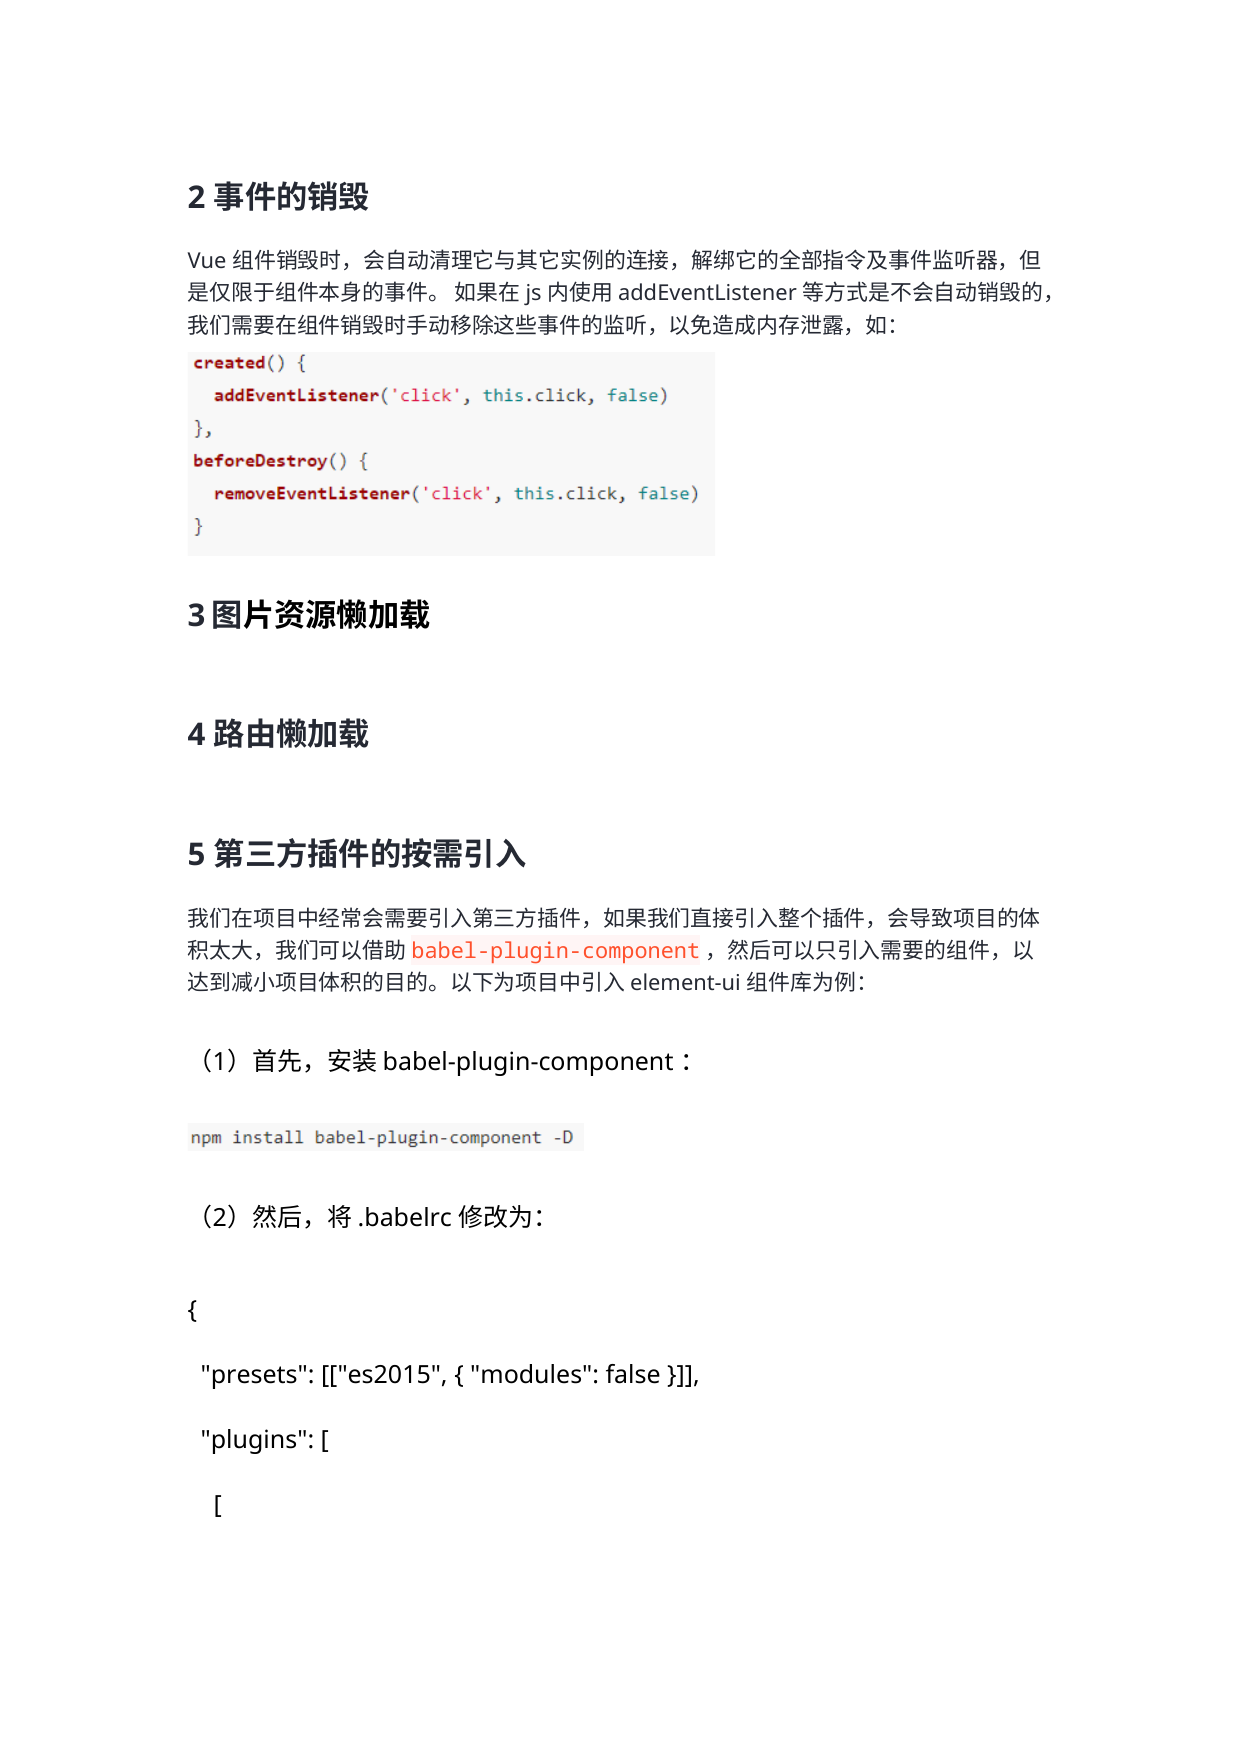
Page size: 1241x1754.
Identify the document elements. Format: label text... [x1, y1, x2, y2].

text （1）首先，安装 babel-plugin-component ： [187, 1027, 1053, 1092]
picture [187, 352, 715, 556]
text （2）然后，将 .babelrc 修改为： [187, 1183, 1053, 1248]
text [ [187, 1472, 1053, 1537]
subtitle 2 事件的销毁 [187, 162, 1053, 227]
subtitle 3图片资源懒加载 [187, 580, 1053, 645]
subtitle 4 路由懒加载 [187, 700, 1053, 765]
text Vue 组件销毁时，会自动清理它与其它实例的连接，解绑它的全部指令及事件监听器，但是仅限于组件本身的事件。 如果在 js 内使用 addEventListener 等方式是不会自动销毁的，我们需要在组件销毁时手动移除这些事件的监听，以免造成内存泄露，如： [187, 243, 1053, 340]
text 我们在项目中经常会需要引入第三方插件，如果我们直接引入整个插件，会导致项目的体积太大，我们可以借助 babel-plugin-component ，然后可以只引入需要的组件，以达到减小项目体积的目的。以下为项目中引入 element-ui 组件库为例： [187, 900, 1053, 998]
text "presets": [["es2015", { "modules": false }]], [187, 1342, 1053, 1407]
picture [187, 1123, 584, 1151]
subtitle 5 第三方插件的按需引入 [187, 819, 1053, 884]
text { [187, 1277, 1053, 1342]
text "plugins": [ [187, 1407, 1053, 1472]
